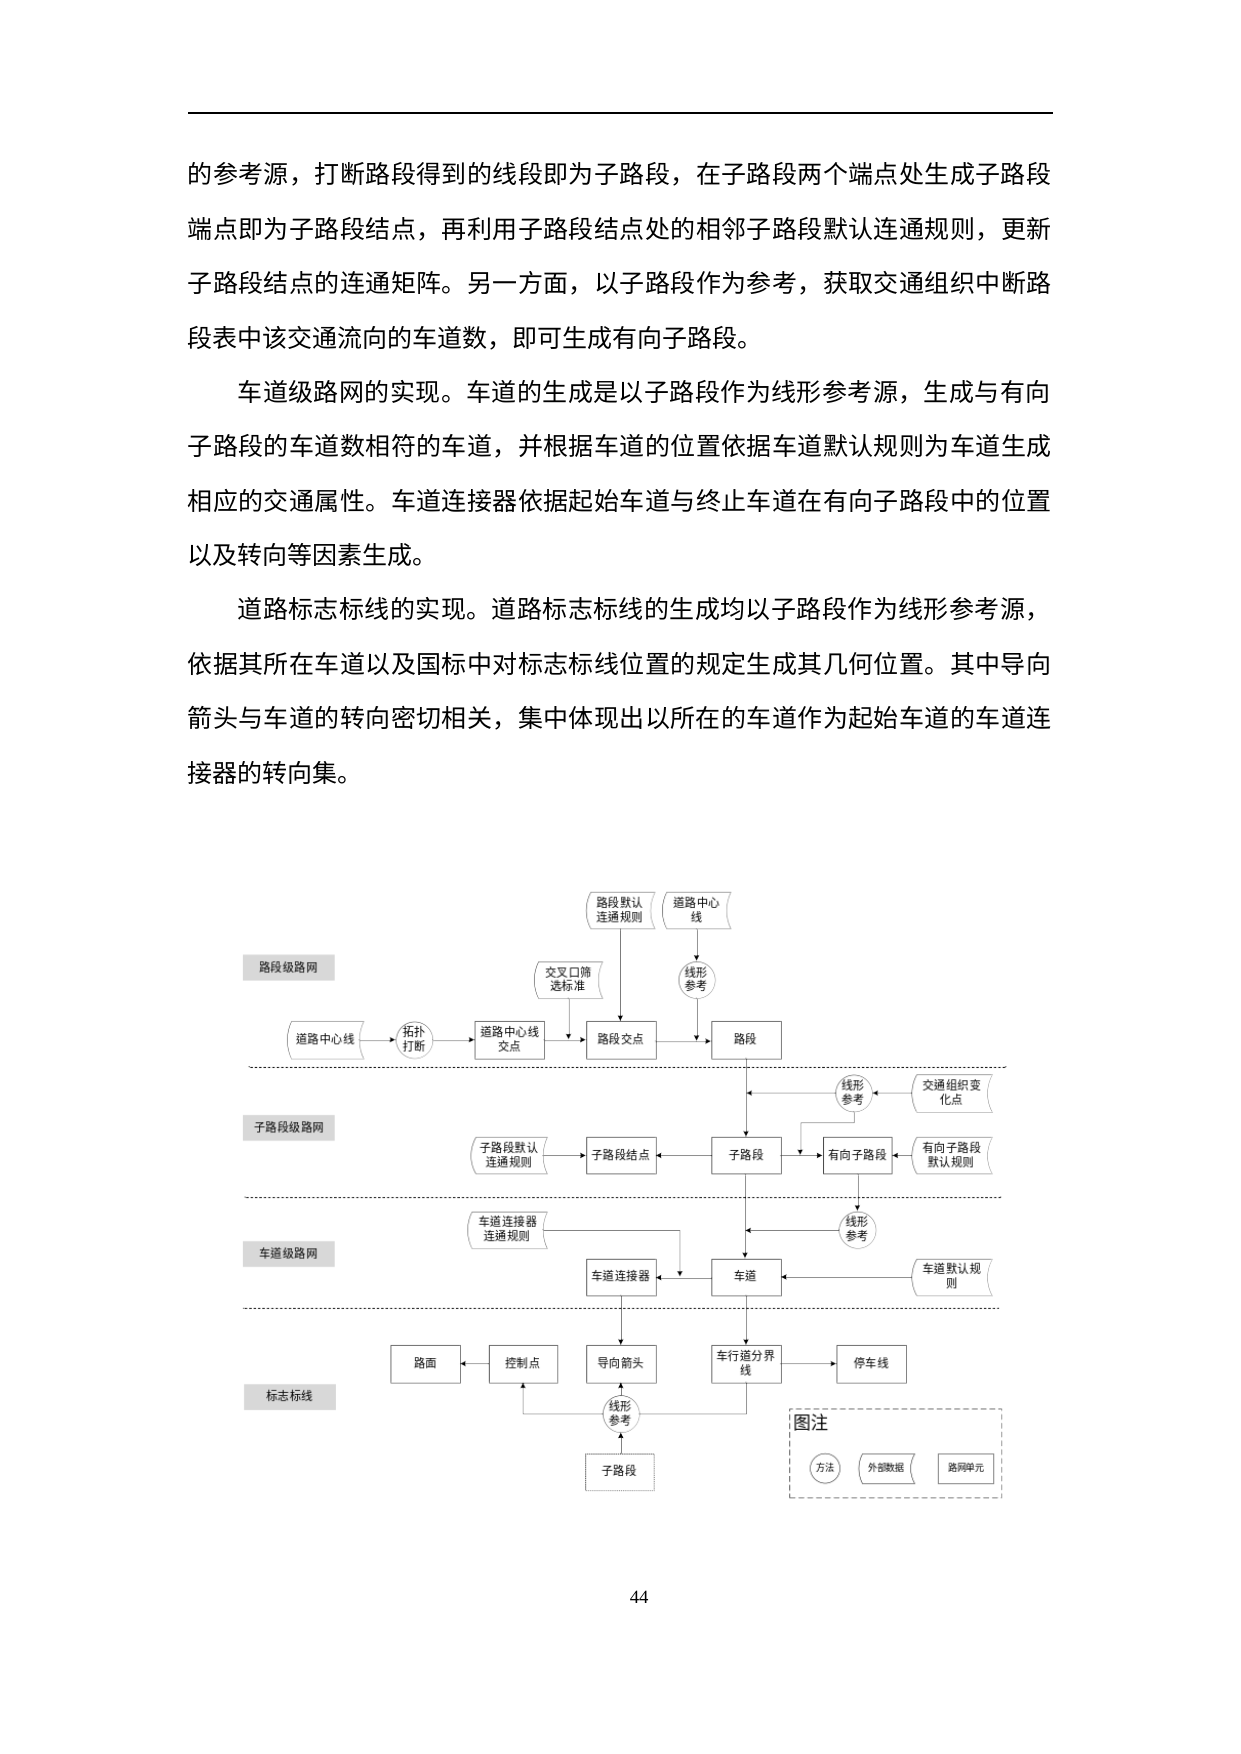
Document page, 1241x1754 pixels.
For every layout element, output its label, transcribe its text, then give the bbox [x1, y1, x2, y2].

text 道路标志标线的实现。道路标志标线的生成均以子路段作为线形参考源，依据其所在车道以及国标中对标志标线位置的规定生成其几何位置。其中导向箭头与车道的转向密切相关，集中体现出以所在的车道作为起始车道的车道连接器的转向集。 [187, 590, 1053, 789]
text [187, 155, 1053, 354]
text 车道级路网的实现。车道的生成是以子路段作为线形参考源，生成与有向子路段的车道数相符的车道，并根据车道的位置依据车道默认规则为车道生成相应的交通属性。车道连接器依据起始车道与终止车道在有向子路段中的位置以及转向等因素生成。 [187, 372, 1053, 572]
